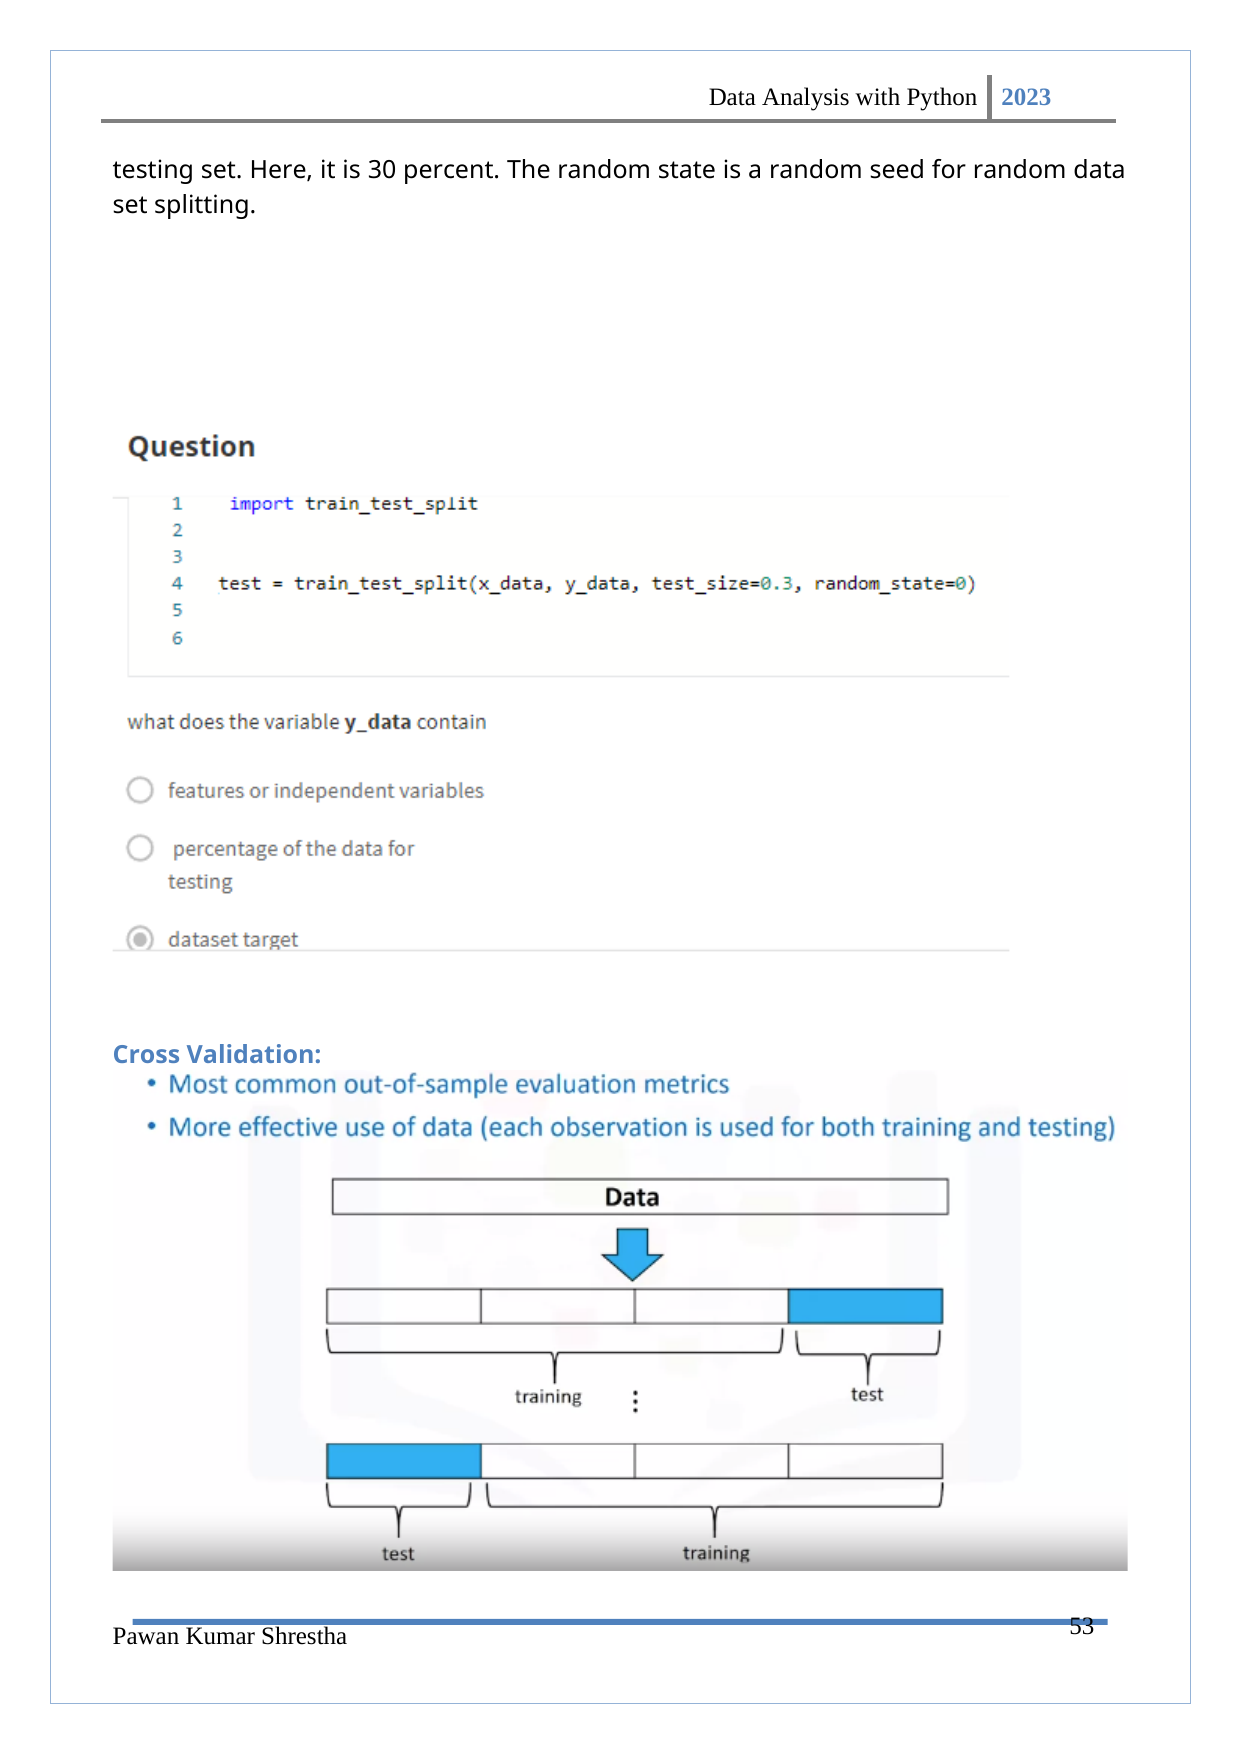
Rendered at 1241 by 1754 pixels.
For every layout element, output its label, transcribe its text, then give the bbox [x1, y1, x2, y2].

subtitle Cross Validation: [112, 1036, 1128, 1070]
picture [112, 405, 1010, 961]
picture [112, 1070, 1128, 1571]
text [112, 152, 1128, 220]
